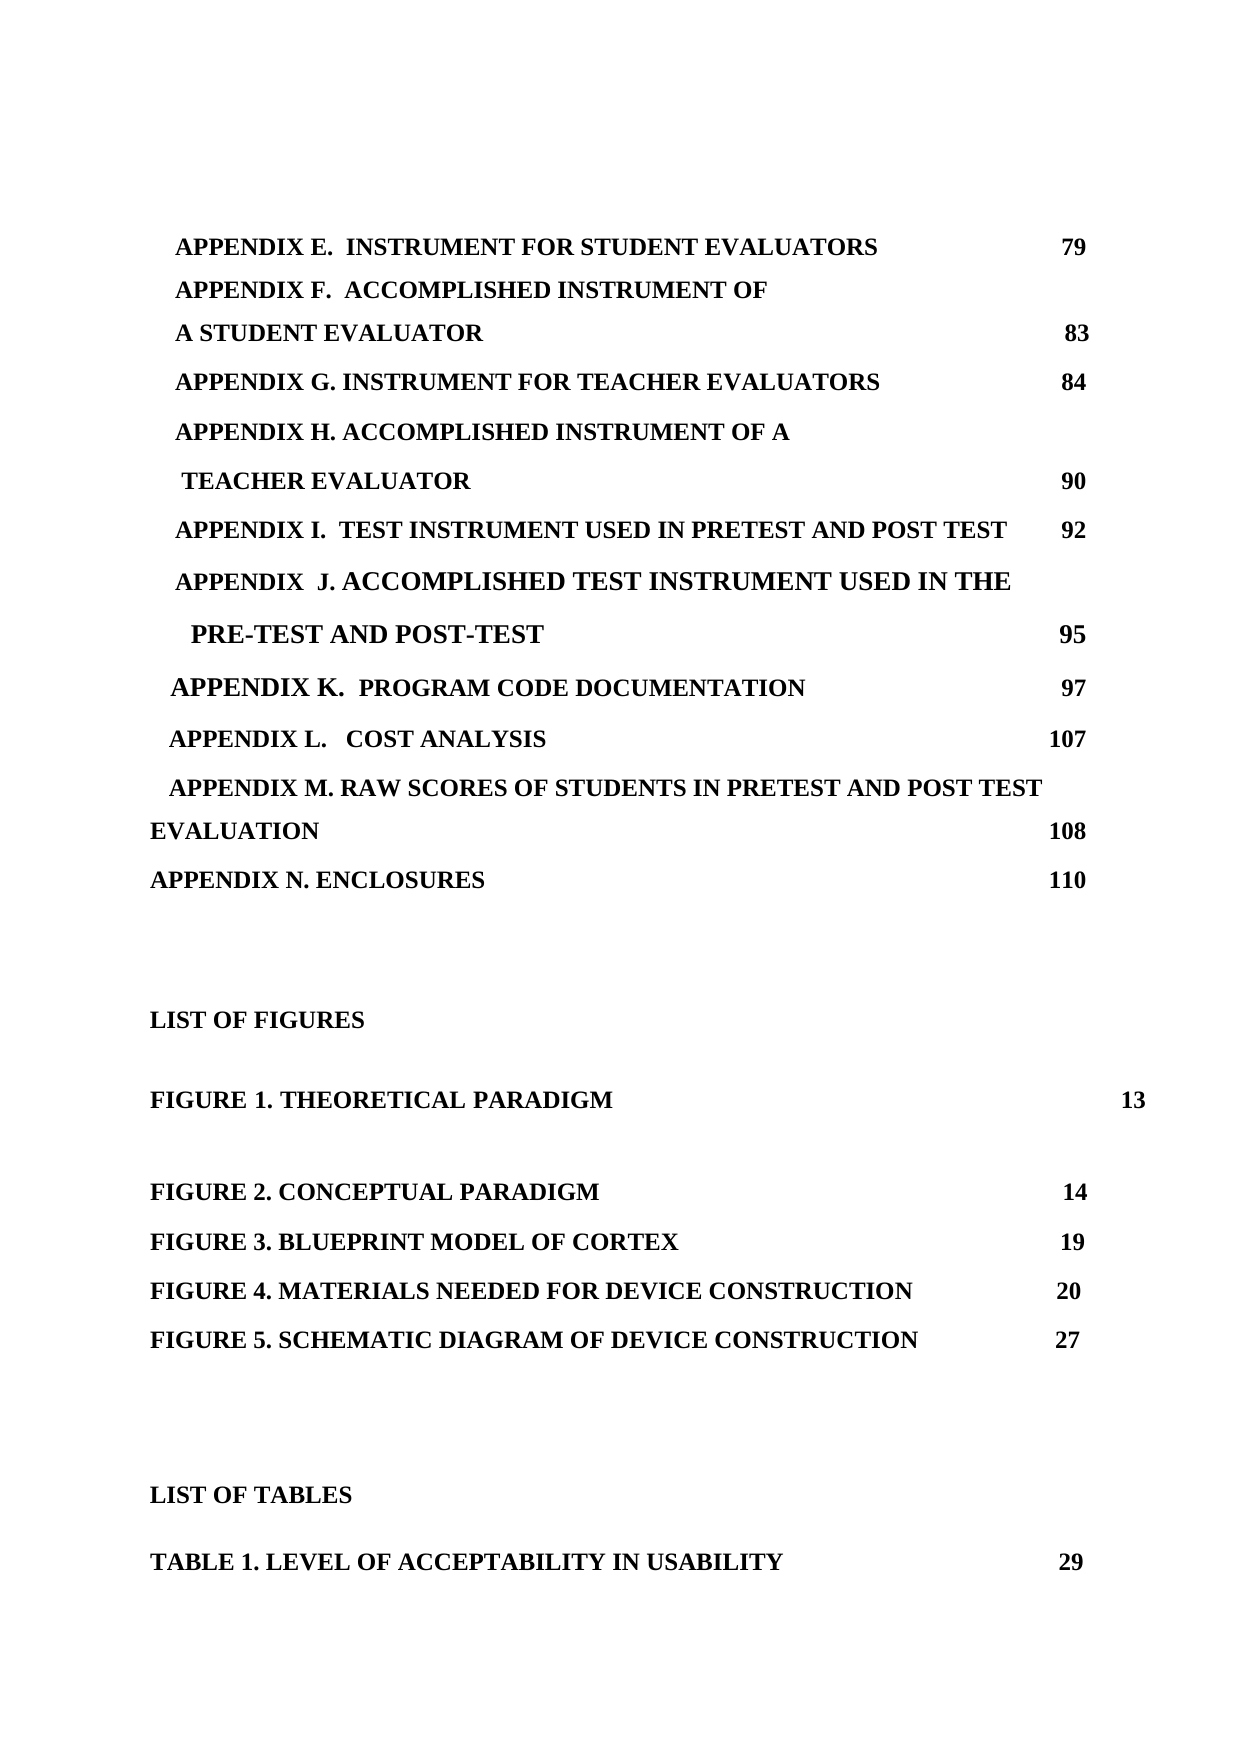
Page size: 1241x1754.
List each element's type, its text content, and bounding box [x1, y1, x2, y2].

subtitle LIST OF TABLES [149, 1480, 1148, 1508]
subtitle LIST OF FIGURES [149, 1006, 1148, 1034]
